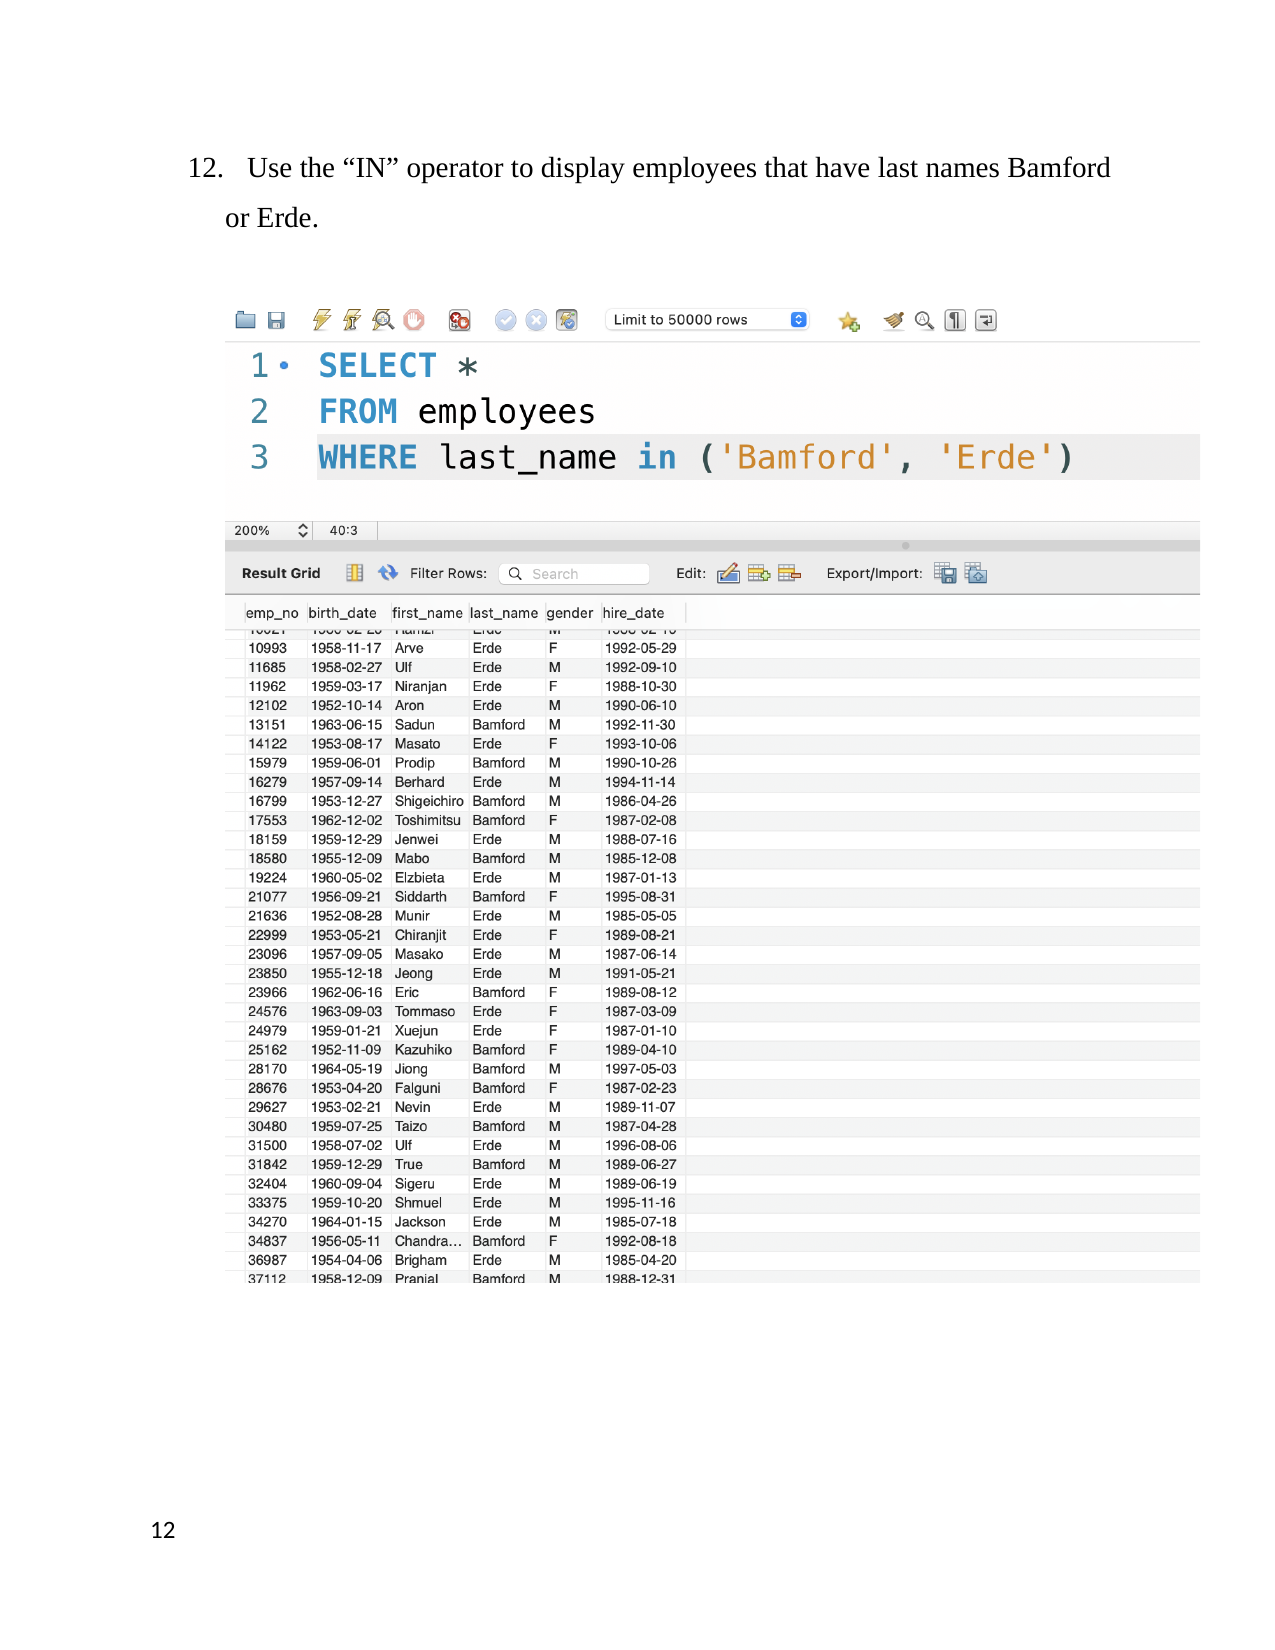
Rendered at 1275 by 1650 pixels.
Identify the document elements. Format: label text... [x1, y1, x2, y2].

list Use the “IN” operator to display employees that have last names Bamford or Erde. [187, 150, 1125, 234]
picture [225, 301, 1200, 1283]
